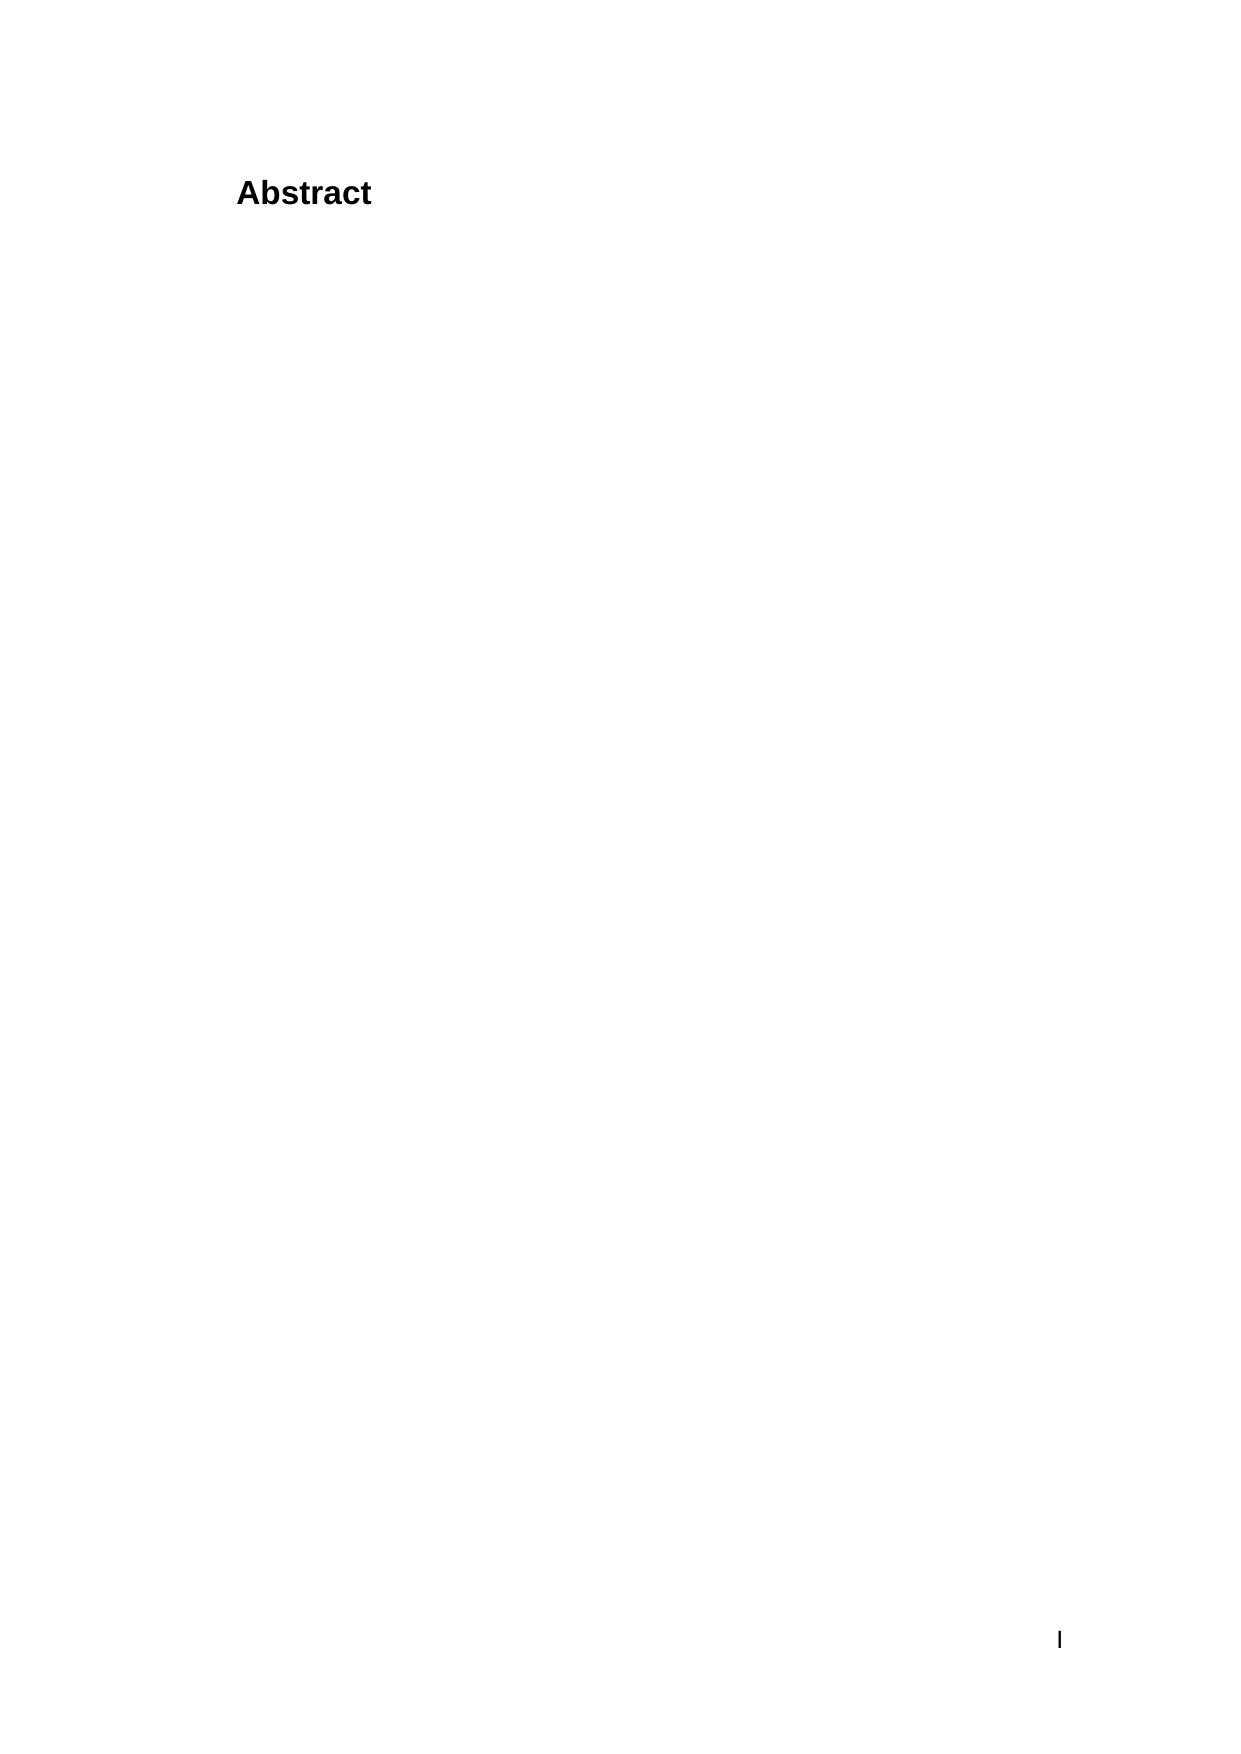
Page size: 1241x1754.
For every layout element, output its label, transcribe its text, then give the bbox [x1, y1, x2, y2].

subtitle Abstract [236, 173, 1063, 211]
